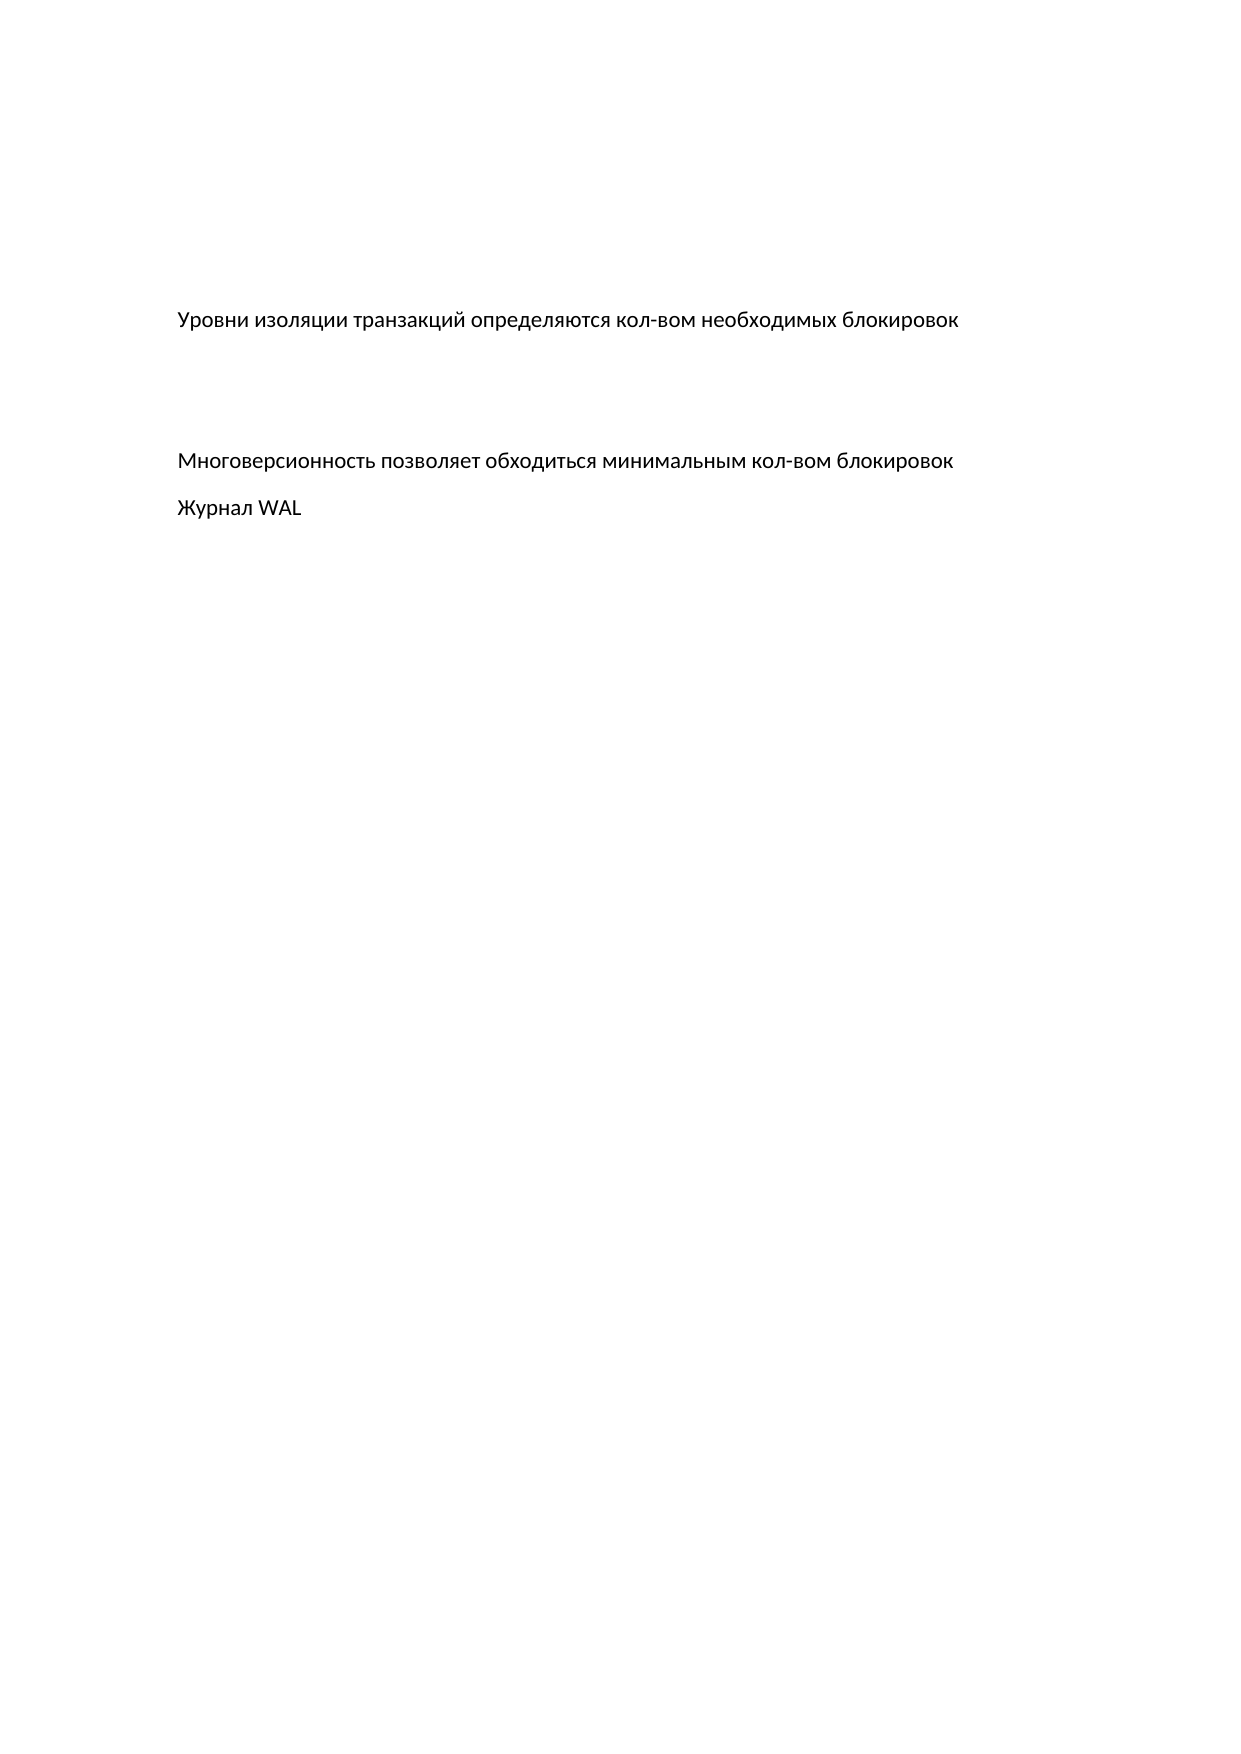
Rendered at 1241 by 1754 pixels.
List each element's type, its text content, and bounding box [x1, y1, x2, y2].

text Уровни изоляции транзакций определяются кол-вом необходимых блокировок [177, 306, 1152, 334]
text Журнал WAL [177, 493, 1152, 521]
text Многоверсионность позволяет обходиться минимальным кол-вом блокировок [177, 446, 1152, 474]
